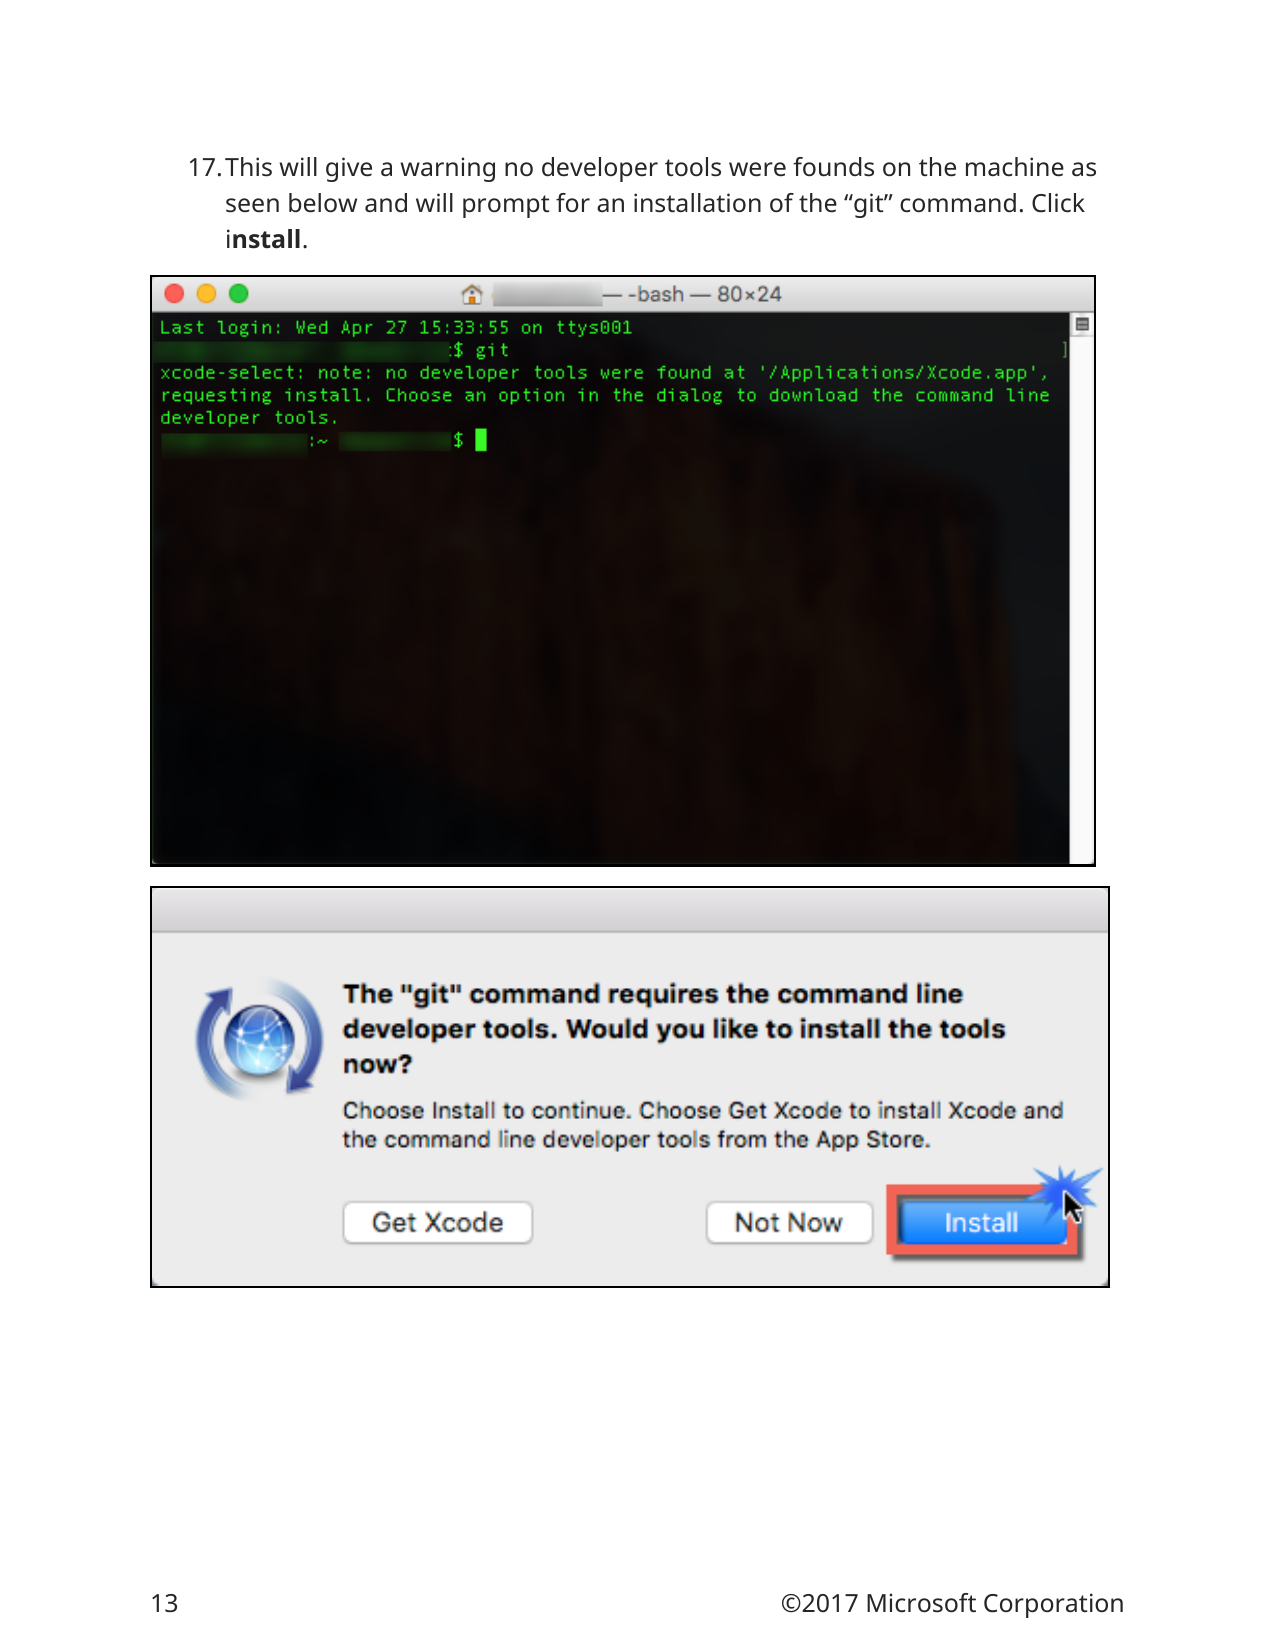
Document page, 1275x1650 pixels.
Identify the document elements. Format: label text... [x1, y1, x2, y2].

list This will give a warning no developer tools were founds on the machine as seen below and will prompt for an installation of the “git” command. Click install. [187, 150, 1125, 256]
picture [152, 277, 1094, 864]
picture [152, 888, 1108, 1286]
